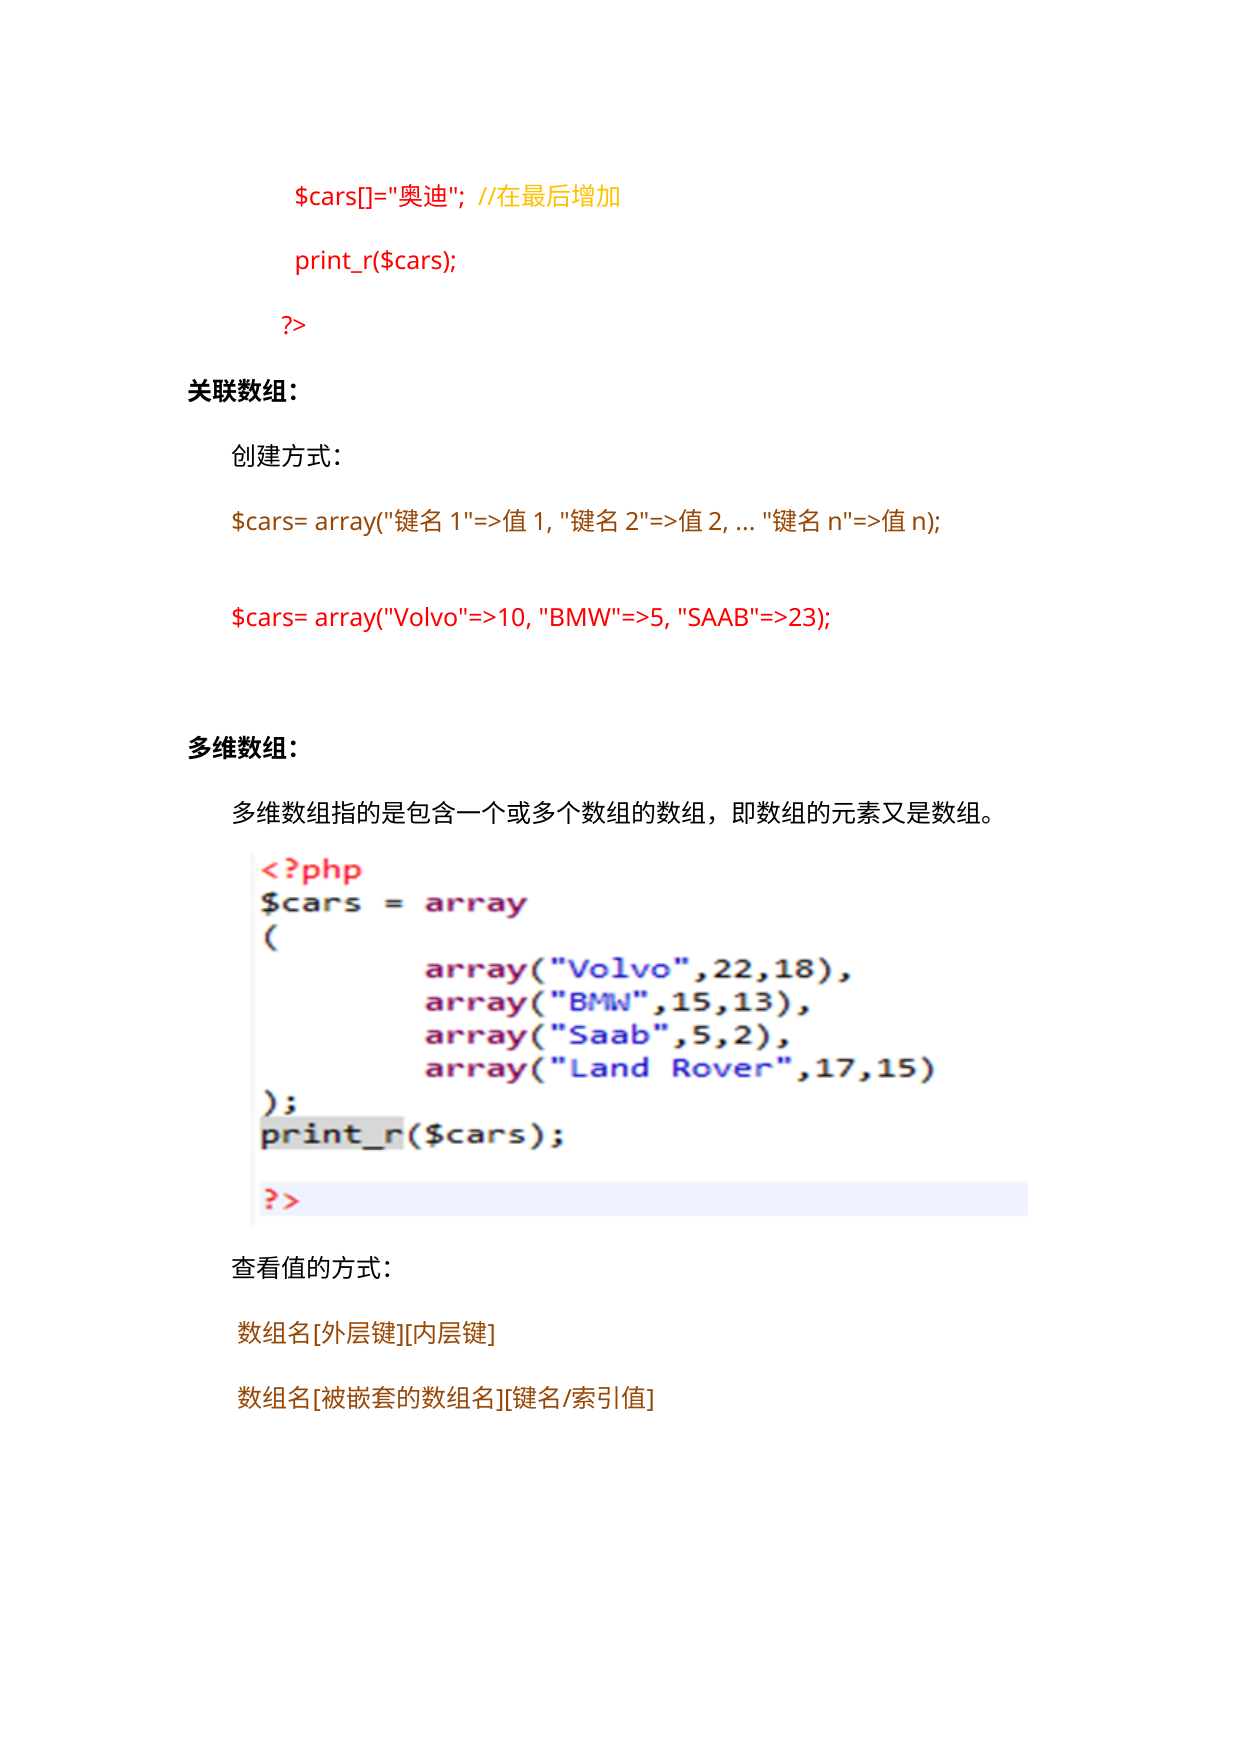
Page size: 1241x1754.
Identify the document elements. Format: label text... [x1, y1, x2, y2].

text ?> [231, 292, 1053, 357]
text print_r($cars); [231, 227, 1053, 292]
text 数组名[被嵌套的数组名][键名/索引值] [187, 1364, 1053, 1429]
text $cars[]="奥迪"; //在最后增加 [231, 162, 1053, 227]
text $cars= array("键名1"=>值1, "键名2"=>值2, ... "键名n"=>值n); [187, 487, 1053, 552]
text 多维数组指的是包含一个或多个数组的数组，即数组的元素又是数组。 [187, 779, 1053, 844]
text 多维数组： [187, 714, 1053, 779]
picture [231, 852, 1029, 1227]
text 查看值的方式： [187, 1234, 1053, 1299]
text $cars= array("Volvo"=>10, "BMW"=>5, "SAAB"=>23); [187, 584, 1053, 649]
text 创建方式： [187, 422, 1053, 487]
text 关联数组： [187, 357, 1053, 422]
text 数组名[外层键][内层键] [187, 1299, 1053, 1364]
